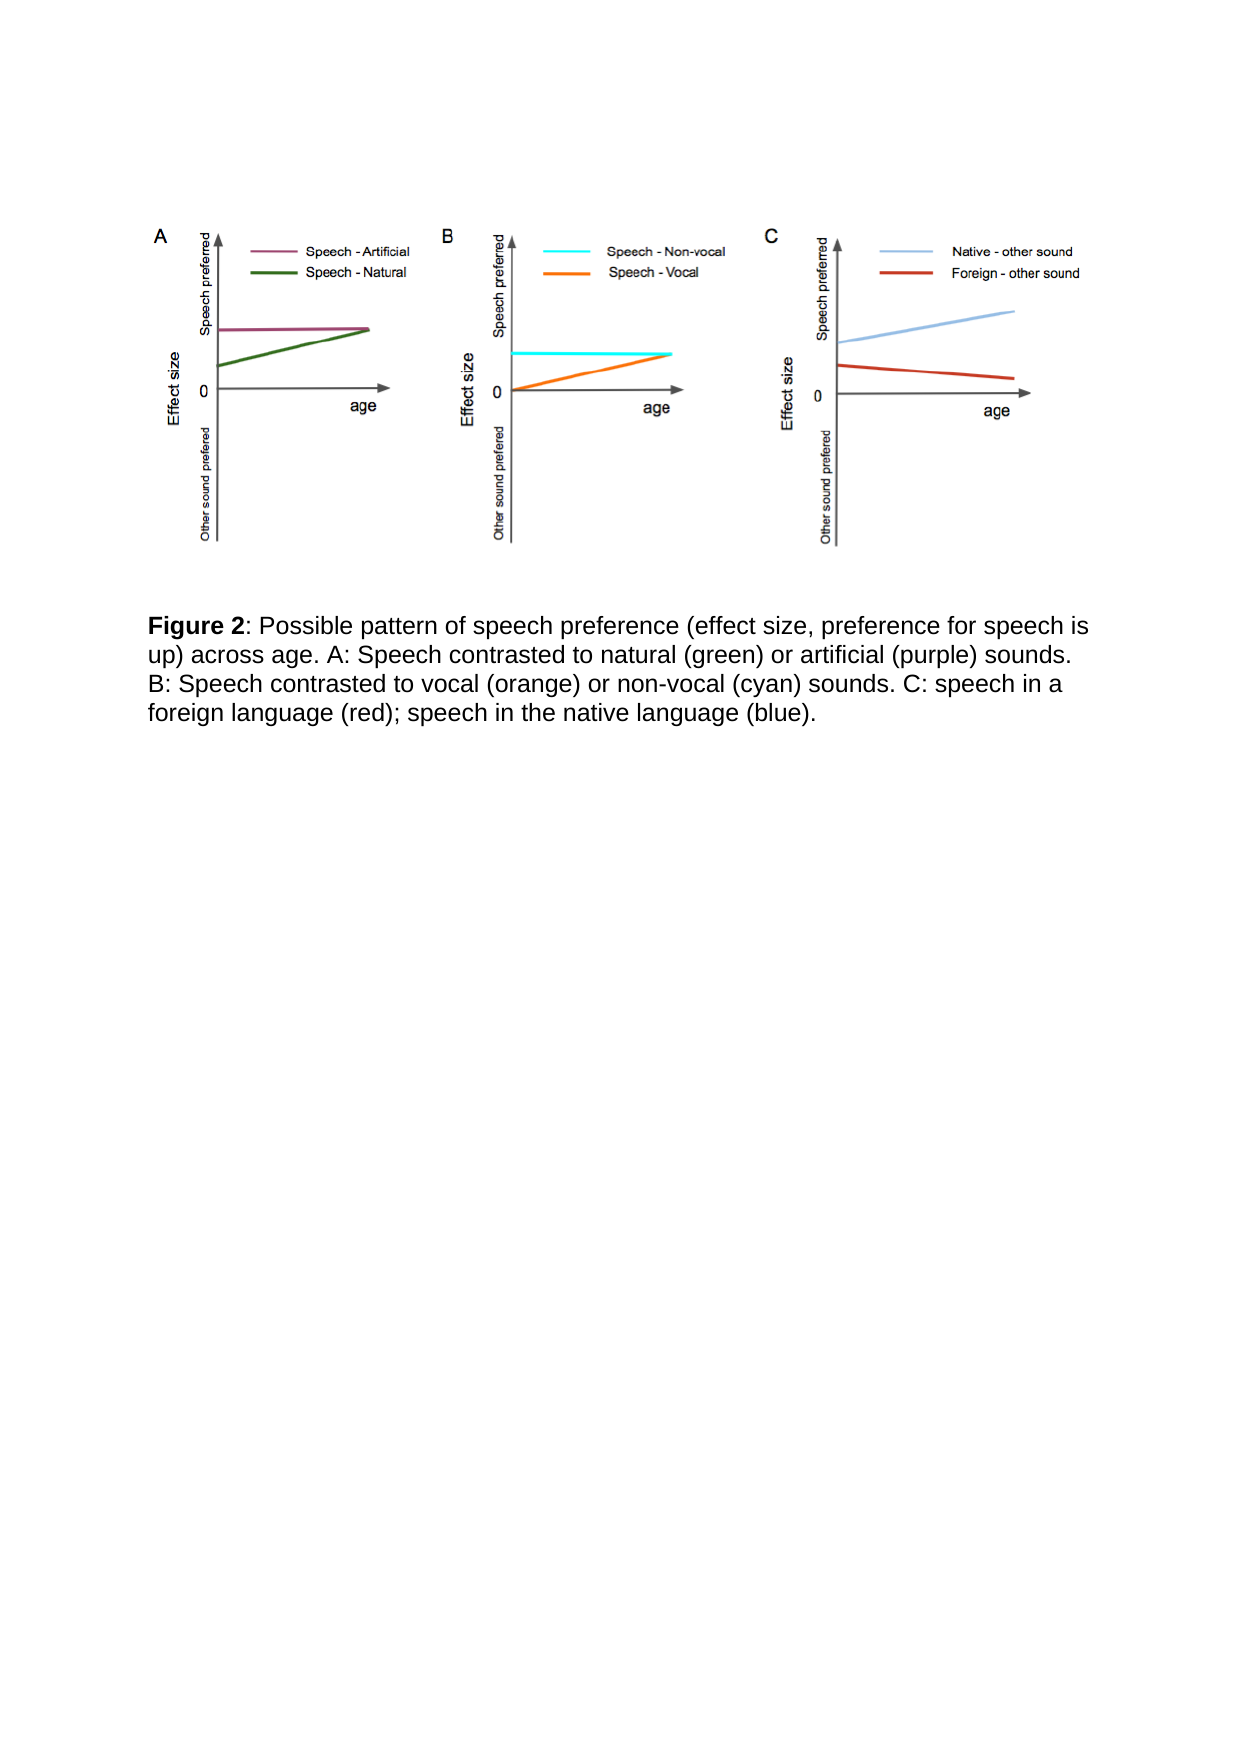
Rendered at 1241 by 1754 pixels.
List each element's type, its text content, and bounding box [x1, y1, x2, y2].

picture [147, 222, 1091, 582]
text Figure 2: Possible pattern of speech preference (effect size, preference for speech is up) across age. A: Speech contrasted to natural (green) or artificial (purple) sounds. B: Speech contrasted to vocal (orange) or non-vocal (cyan) sounds. C: speech in a foreign language (red); speech in the native language (blue). [148, 611, 1093, 726]
